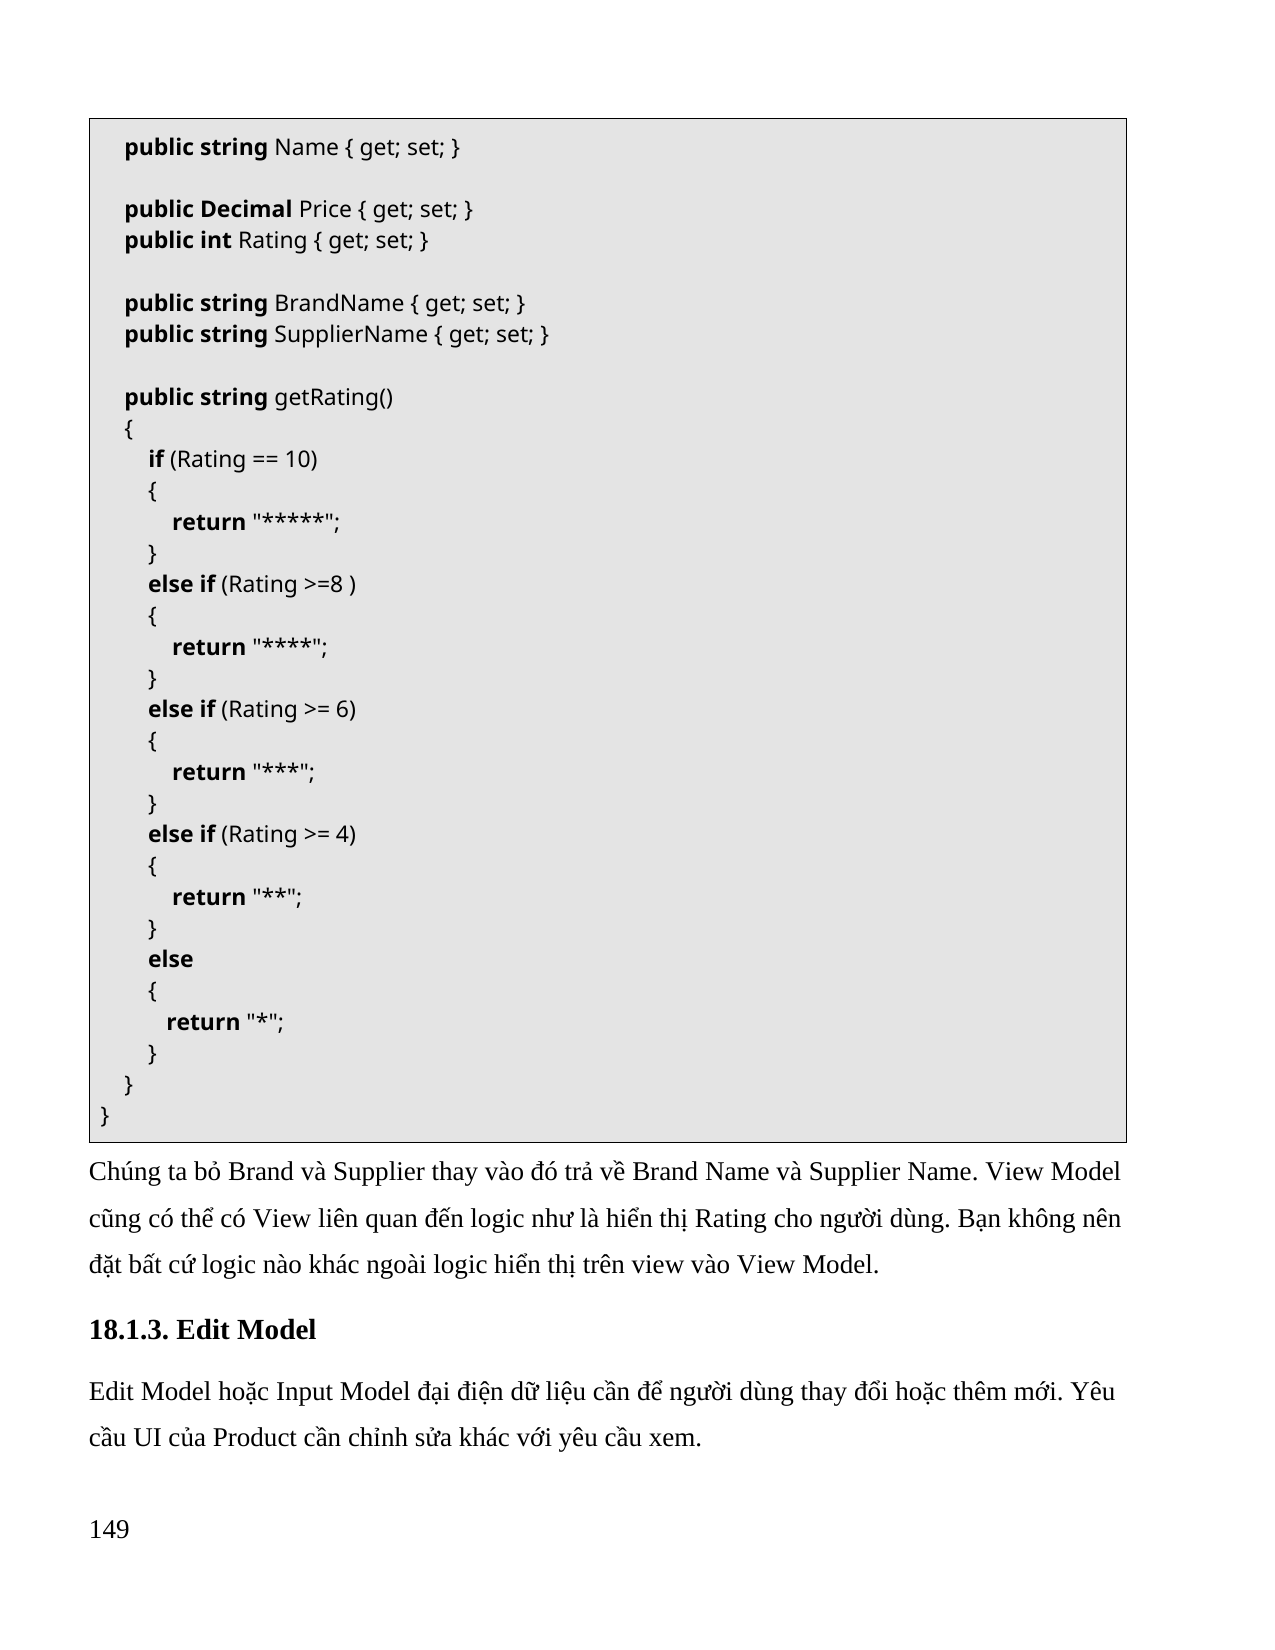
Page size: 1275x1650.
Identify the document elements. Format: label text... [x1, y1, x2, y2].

subtitle 18.1.3. Edit Model [89, 1312, 1127, 1345]
text Edit Model hoặc Input Model đại điện dữ liệu cần để người dùng thay đổi hoặc thêm mới. Yêu cầu UI của Product cần chỉnh sửa khác với yêu cầu xem. [89, 1375, 1127, 1452]
text Chúng ta bỏ Brand và Supplier thay vào đó trả về Brand Name và Supplier Name. View Model cũng có thể có View liên quan đến logic như là hiển thị Rating cho người dùng. Bạn không nên đặt bất cứ logic nào khác ngoài logic hiển thị trên view vào View Model. [89, 1155, 1127, 1280]
